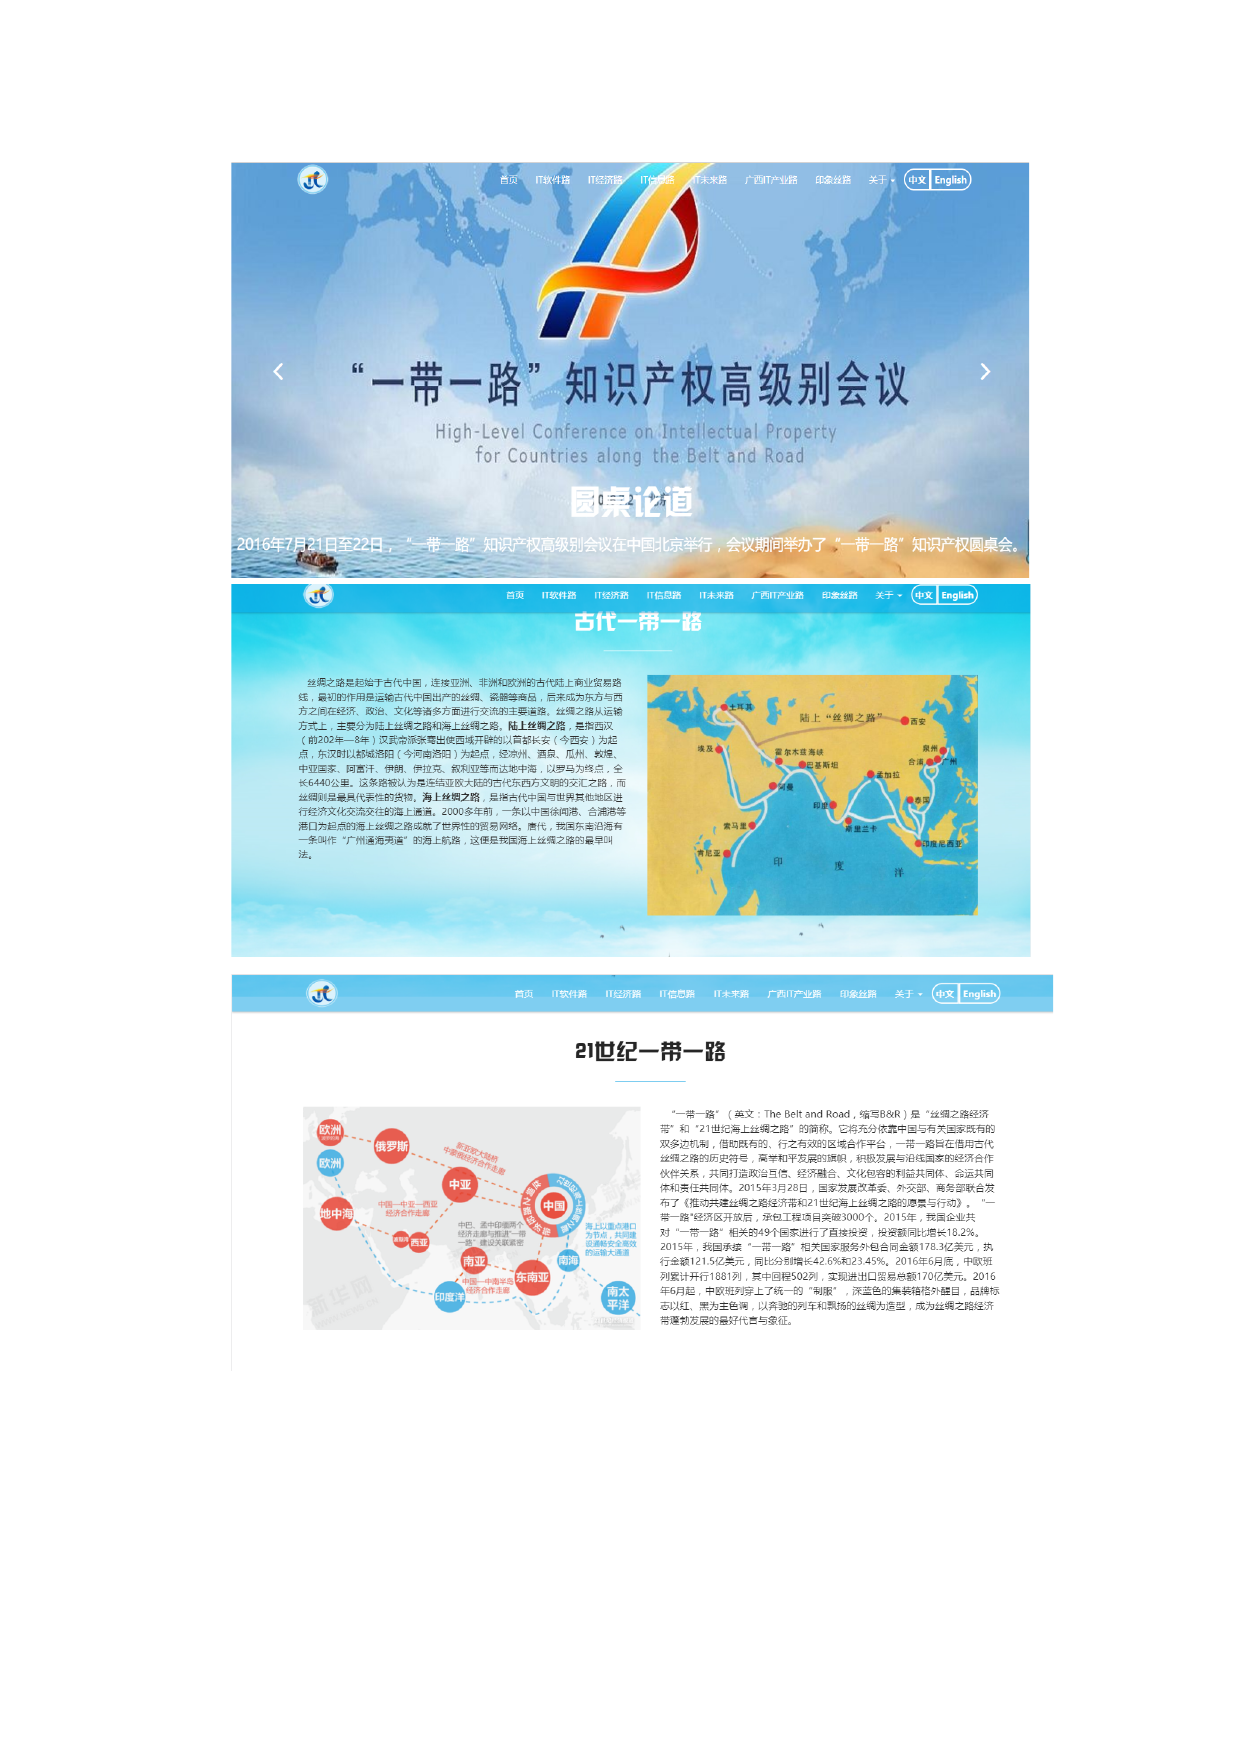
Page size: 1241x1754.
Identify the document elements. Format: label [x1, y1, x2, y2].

picture [231, 162, 1030, 578]
picture [231, 584, 1031, 957]
picture [231, 974, 1054, 1371]
